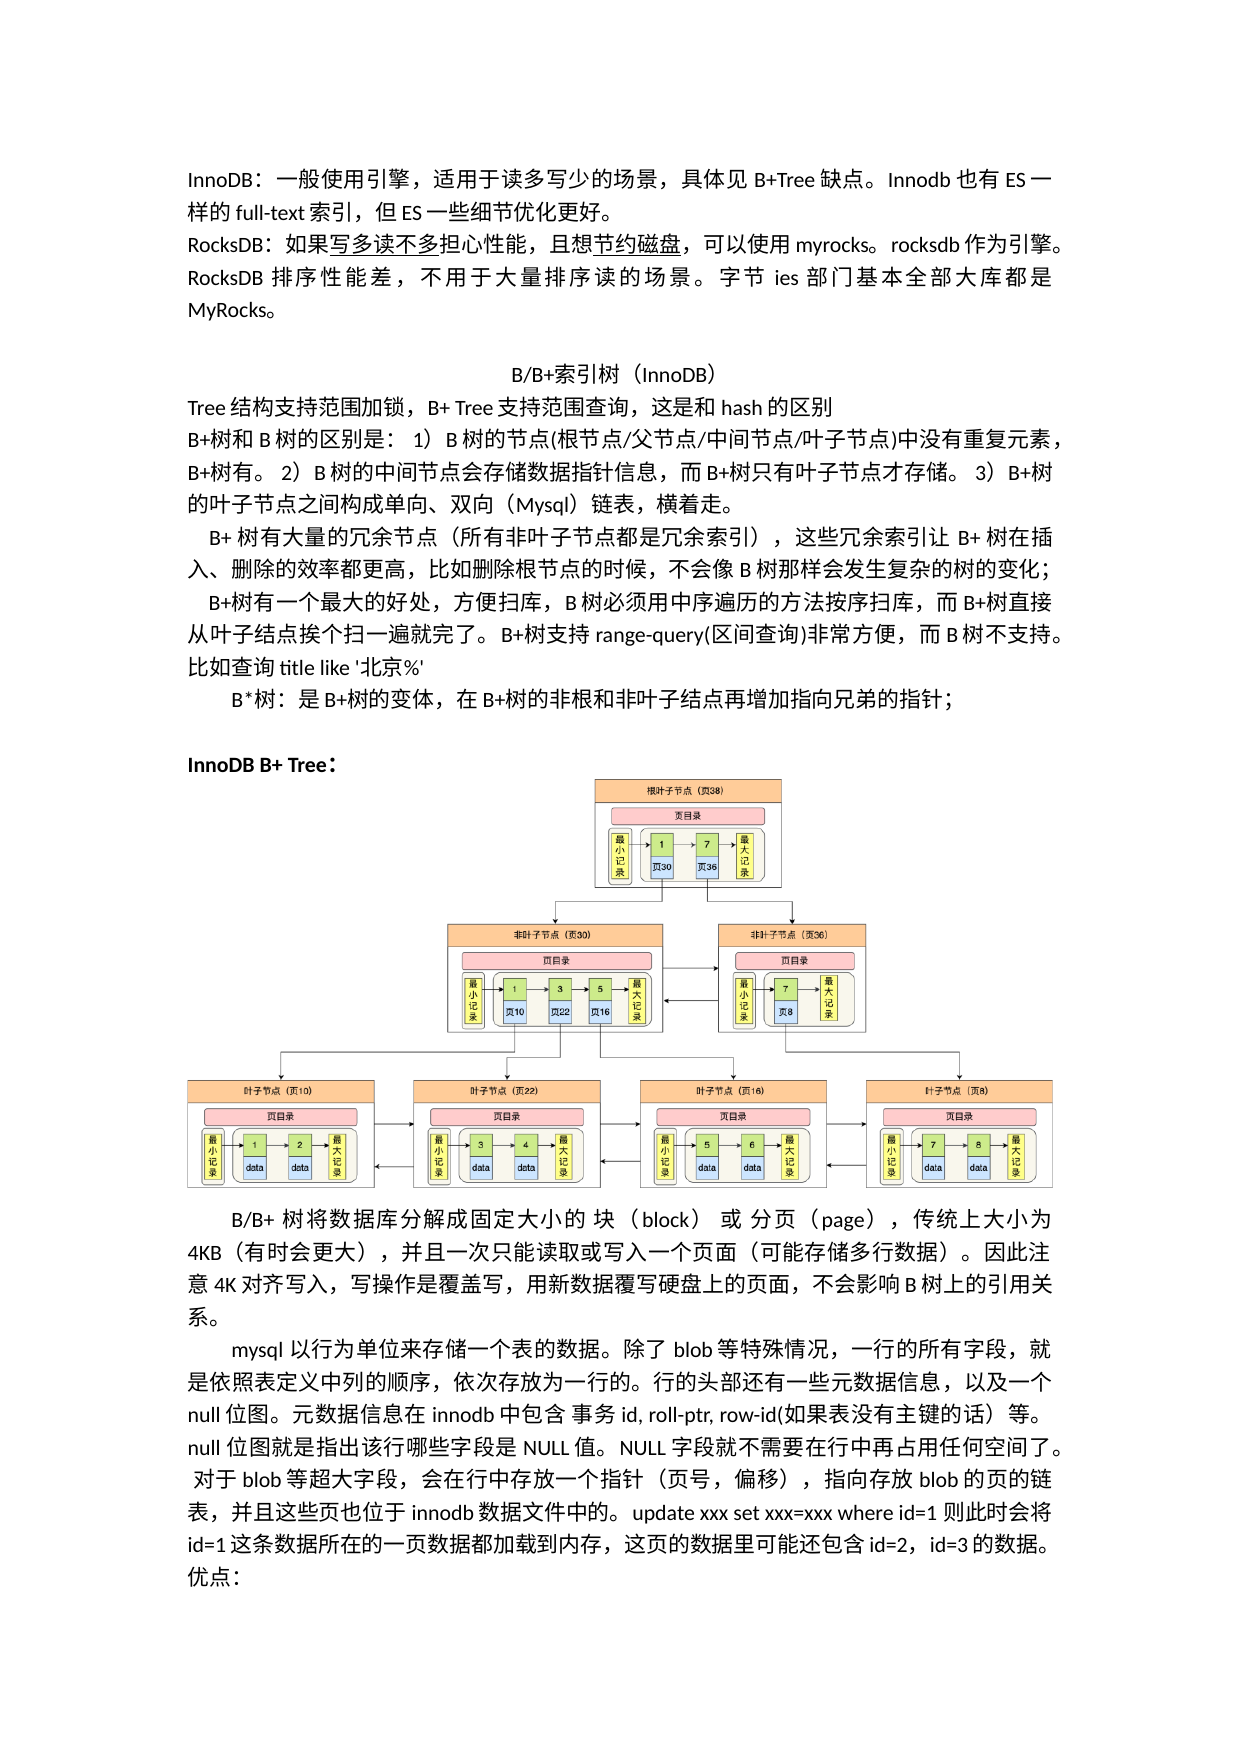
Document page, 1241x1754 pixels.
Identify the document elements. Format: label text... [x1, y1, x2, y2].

text B/B+索引树（InnoDB） [187, 357, 1053, 389]
text B+树和B树的区别是： 1）B树的节点(根节点/父节点/中间节点/叶子节点)中没有重复元素，B+树有。 2）B树的中间节点会存储数据指针信息，而B+树只有叶子节点才存储。 3）B+树的叶子节点之间构成单向、双向（Mysql）链表，横着走。 [187, 422, 1053, 519]
text Tree结构支持范围加锁，B+ Tree支持范围查询，这是和hash的区别 [187, 389, 1053, 422]
picture [187, 779, 1053, 1188]
text B+树有一个最大的好处，方便扫库，B树必须用中序遍历的方法按序扫库，而B+树直接从叶子结点挨个扫一遍就完了。B+树支持range-query(区间查询)非常方便，而B树不支持。比如查询title like '北京%' [187, 584, 1053, 682]
text RocksDB：如果写多读不多担心性能，且想节约磁盘，可以使用myrocks。rocksdb作为引擎。RocksDB排序性能差，不用于大量排序读的场景。字节ies部门基本全部大库都是MyRocks。 [187, 227, 1053, 324]
text 优点： [187, 1559, 1053, 1592]
text B+ 树有大量的冗余节点（所有非叶子节点都是冗余索引），这些冗余索引让 B+ 树在插入、删除的效率都更高，比如删除根节点的时候，不会像 B 树那样会发生复杂的树的变化； [187, 519, 1053, 584]
text InnoDB：一般使用引擎，适用于读多写少的场景，具体见B+Tree缺点。Innodb也有ES一样的full-text索引，但ES一些细节优化更好。 [187, 162, 1053, 227]
text mysql 以行为单位来存储一个表的数据。除了blob等特殊情况，一行的所有字段，就是依照表定义中列的顺序，依次存放为一行的。行的头部还有一些元数据信息，以及一个null位图。元数据信息在innodb中包含 事务id, roll-ptr, row-id(如果表没有主键的话）等。 null 位图就是指出该行哪些字段是NULL值。NULL字段就不需要在行中再占用任何空间了。 对于blob等超大字段，会在行中存放一个指针（页号，偏移），指向存放blob的页的链表，并且这些页也位于innodb数据文件中的。update xxx set xxx=xxx where id=1 则此时会将id=1这条数据所在的一页数据都加载到内存，这页的数据里可能还包含id=2，id=3的数据。 [187, 1332, 1053, 1559]
text B/B+ 树将数据库分解成固定大小的 块（block） 或 分页（page），传统上大小为 4KB（有时会更大），并且一次只能读取或写入一个页面（可能存储多行数据）。因此注意4K对齐写入，写操作是覆盖写，用新数据覆写硬盘上的页面，不会影响B树上的引用关系。 [187, 1202, 1053, 1332]
text InnoDB B+ Tree： [187, 747, 1053, 779]
text B*树：是B+树的变体，在B+树的非根和非叶子结点再增加指向兄弟的指针； [187, 682, 1053, 714]
